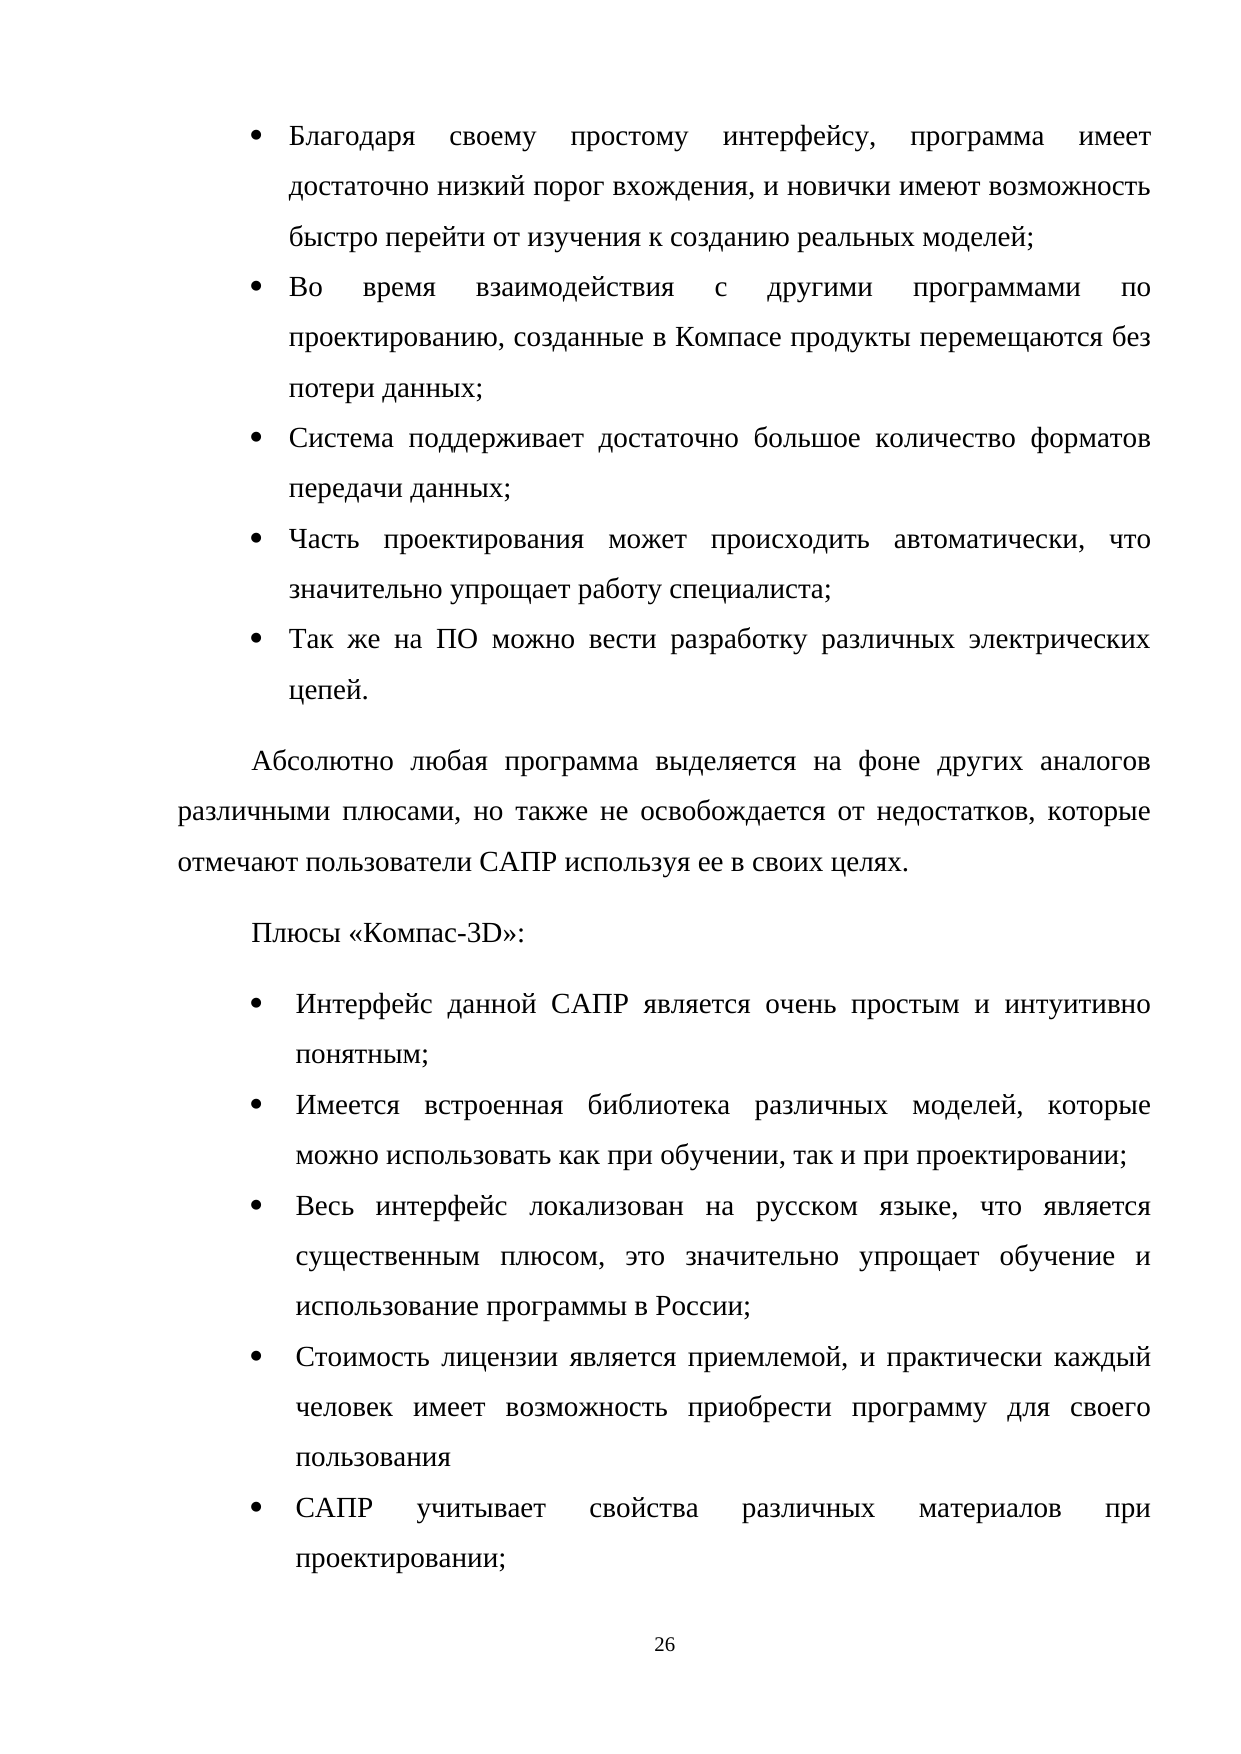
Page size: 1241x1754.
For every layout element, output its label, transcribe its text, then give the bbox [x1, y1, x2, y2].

list Система поддерживает достаточно большое количество форматов передачи данных; [251, 420, 1152, 504]
list Интерфейс данной САПР является очень простым и интуитивно понятным; [251, 986, 1152, 1070]
list Часть проектирования может происходить автоматически, что значительно упрощает работу специалиста; [251, 521, 1152, 605]
text Плюсы «Компас-3D»: [177, 915, 1152, 948]
list Так же на ПО можно вести разработку различных электрических цепей. [251, 622, 1152, 706]
list САПР учитывает свойства различных материалов при проектировании; [251, 1490, 1152, 1574]
text Абсолютно любая программа выделяется на фоне других аналогов различными плюсами, но также не освобождается от недостатков, которые отмечают пользователи САПР используя ее в своих целях. [177, 743, 1152, 877]
list Благодаря своему простому интерфейсу, программа имеет достаточно низкий порог вхождения, и новички имеют возможность быстро перейти от изучения к созданию реальных моделей; [251, 118, 1152, 252]
list Имеется встроенная библиотека различных моделей, которые можно использовать как при обучении, так и при проектировании; [251, 1087, 1152, 1171]
list Стоимость лицензии является приемлемой, и практически каждый человек имеет возможность приобрести программу для своего пользования [251, 1339, 1152, 1473]
list Во время взаимодействия с другими программами по проектированию, созданные в Компасе продукты перемещаются без потери данных; [251, 269, 1152, 403]
list Весь интерфейс локализован на русском языке, что является существенным плюсом, это значительно упрощает обучение и использование программы в России; [251, 1188, 1152, 1322]
